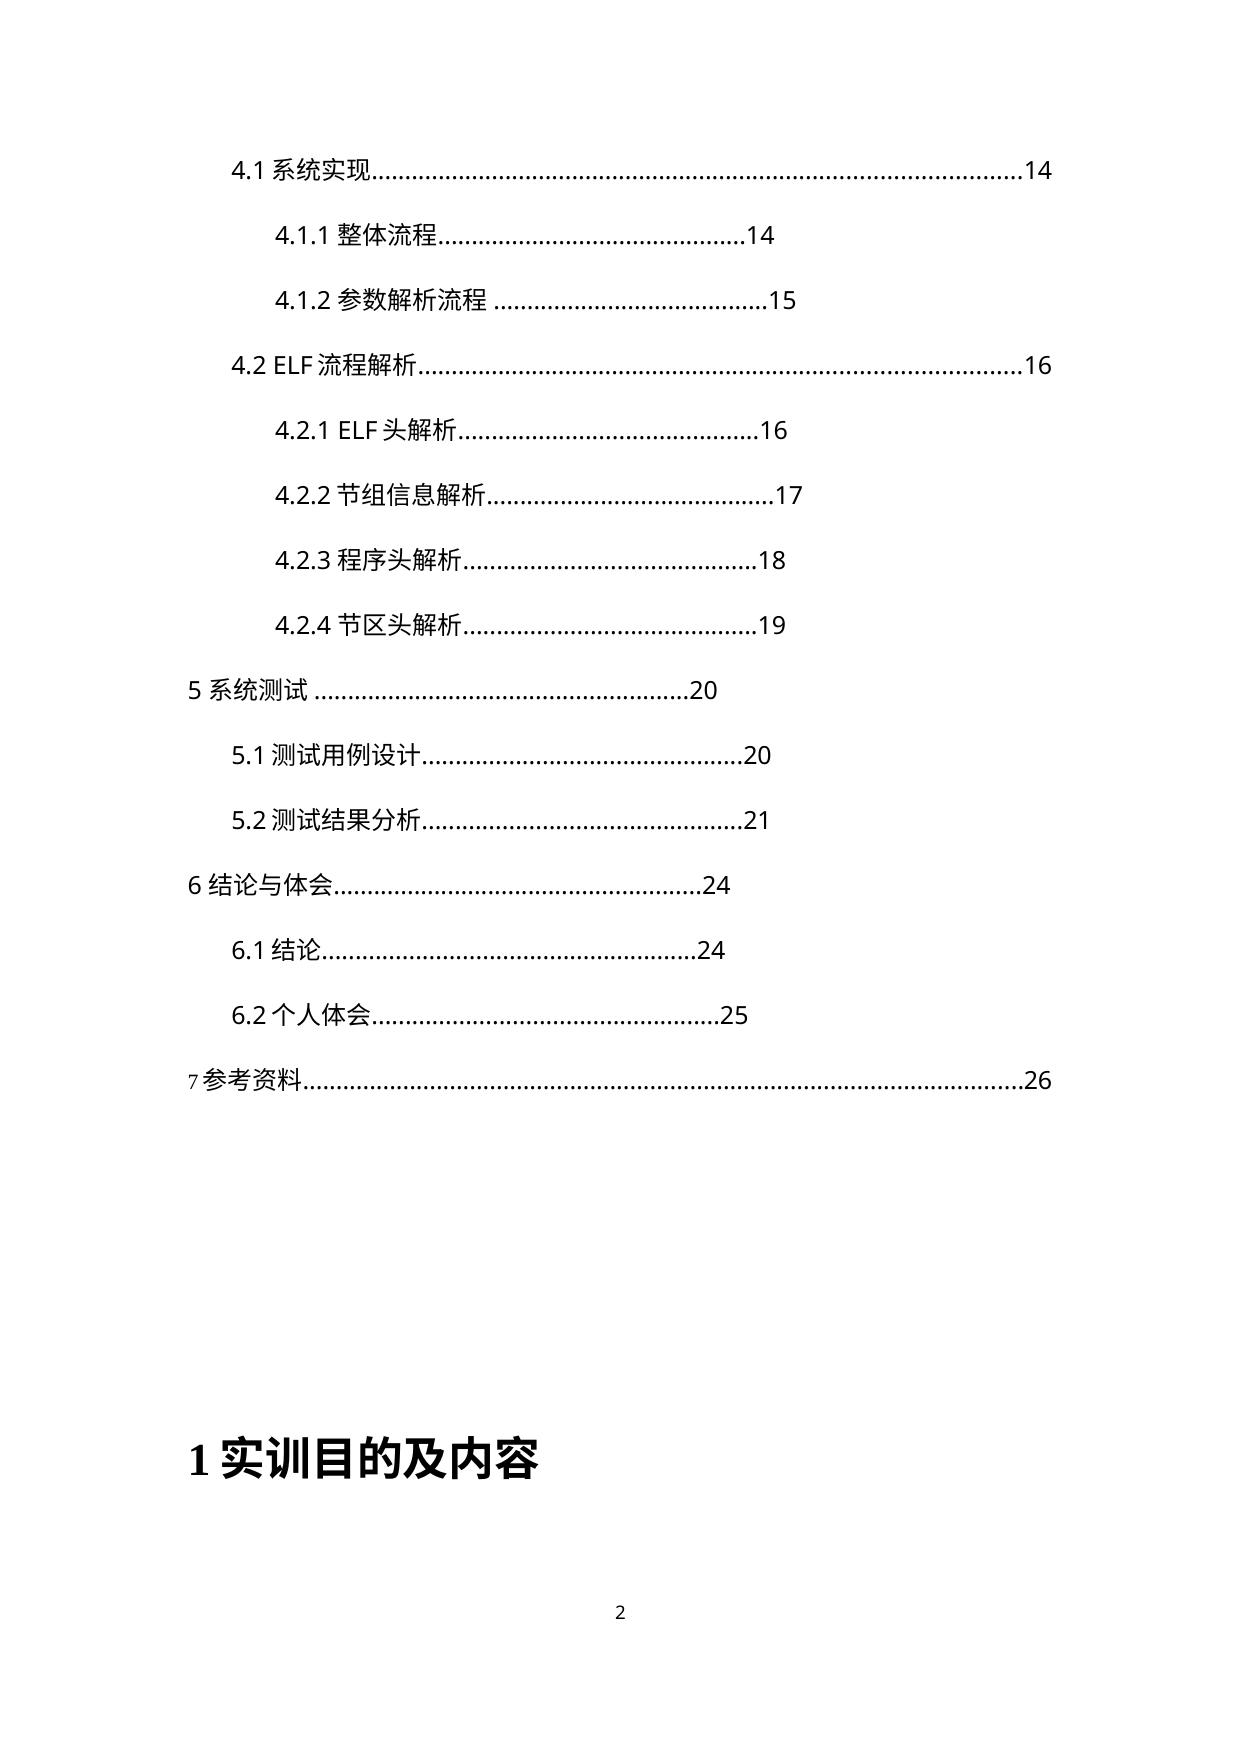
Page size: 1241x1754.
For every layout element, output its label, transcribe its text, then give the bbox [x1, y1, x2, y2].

subtitle 1实训目的及内容 [187, 1407, 1053, 1504]
